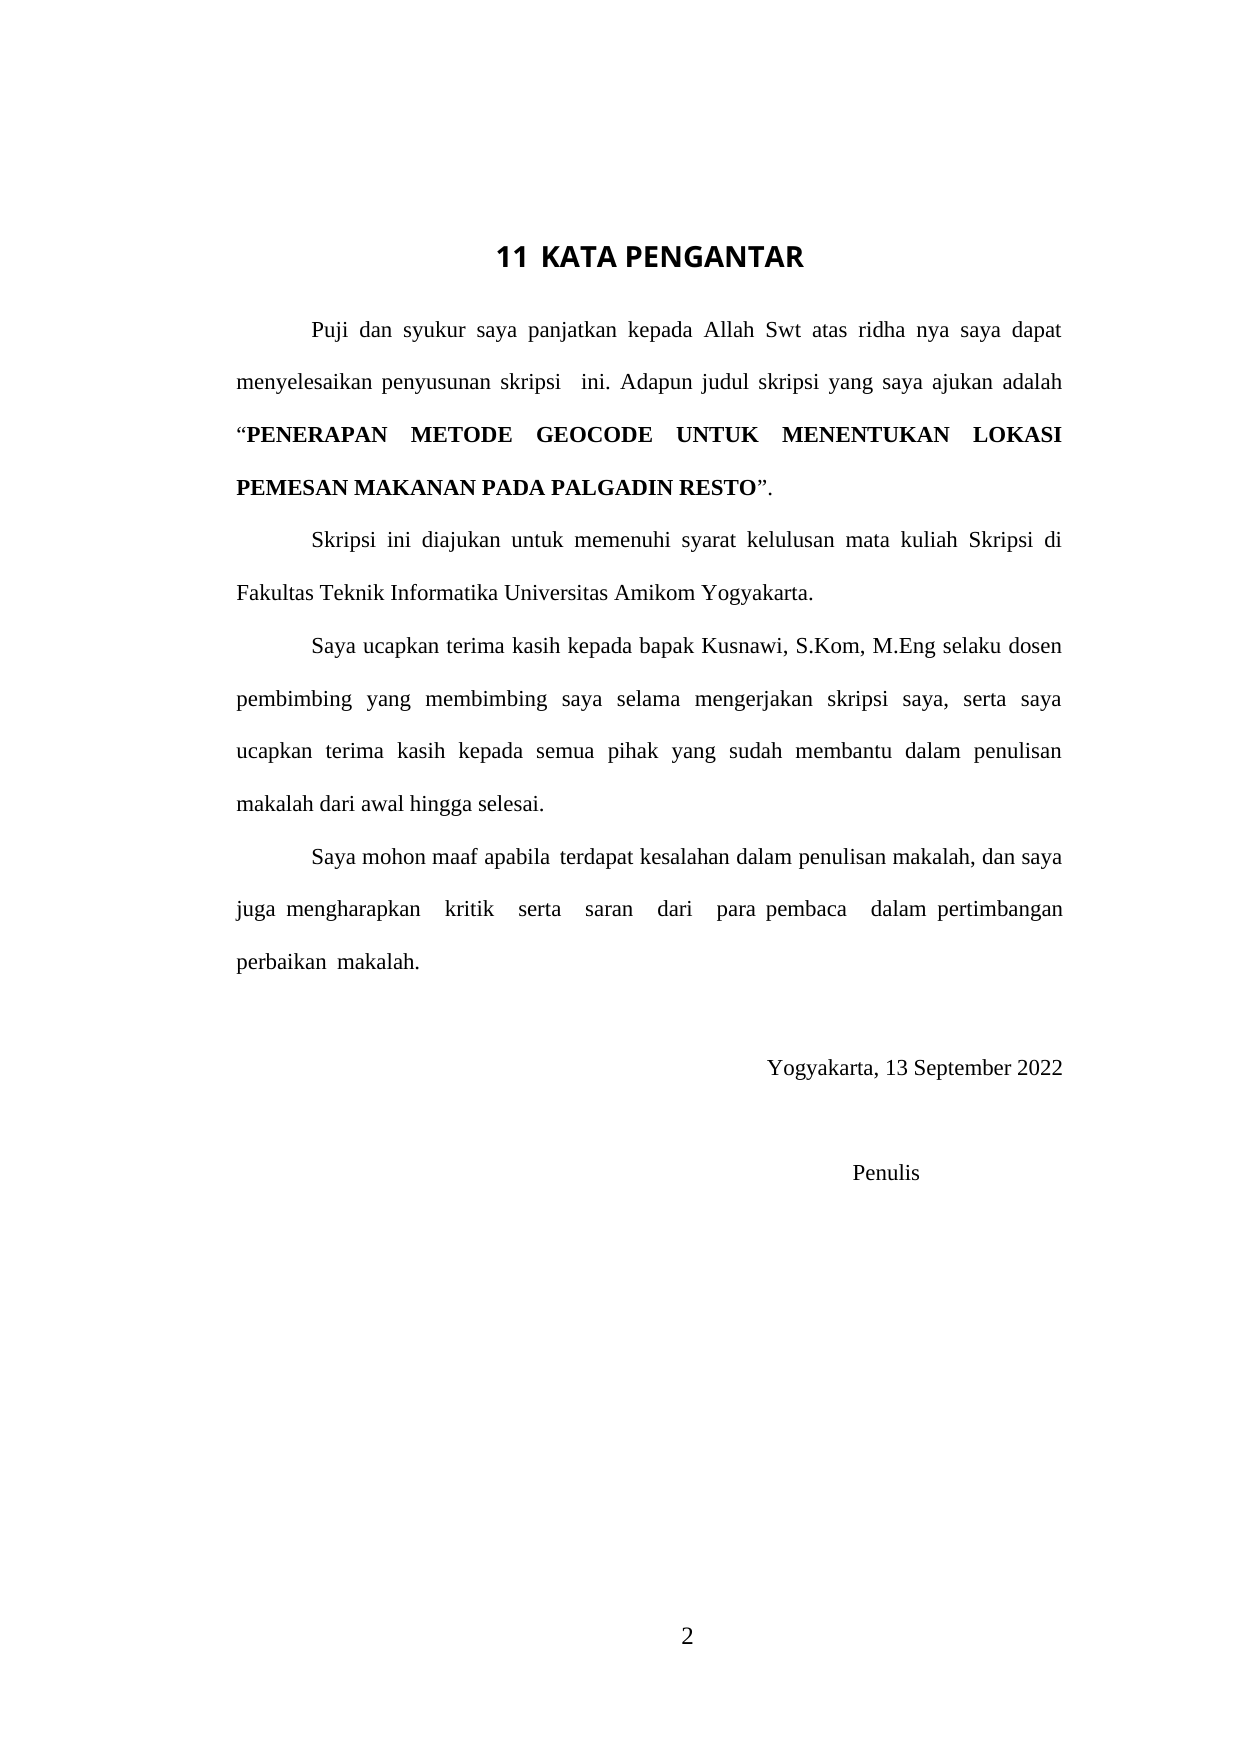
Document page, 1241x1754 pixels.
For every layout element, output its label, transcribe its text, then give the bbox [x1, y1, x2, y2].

text Puji dan syukur saya panjatkan kepada Allah Swt atas ridha nya saya dapat menyelesaikan penyusunan skripsisaini. Adapun judul skripsi yang saya ajukan adalah “PENERAPAN METODE GEOCODE UNTUK MENENTUKAN LOKASI PEMESAN MAKANAN PADA PALGADIN RESTO”. [236, 316, 1063, 500]
text Penulis [236, 1159, 1063, 1185]
text Saya mohon maaf apabilasterdapat kesalahan dalam penulisan makalah, dan saya jugazmengharapkan kritik serta saran dari paraspembaca dalamcpertimbangan perbaikanzmakalah. [236, 843, 1063, 974]
text Skripsi ini diajukan untuk memenuhi syarat kelulusan mata kuliah Skripsi di Fakultas Teknik Informatika Universitas Amikom Yogyakarta. [236, 526, 1063, 606]
text Yogyakarta, 13 September 2022 [236, 1053, 1063, 1080]
text Saya ucapkan terima kasih kepada bapak Kusnawi, S.Kom, M.Eng selaku dosen pembimbing yang membimbing saya selama mengerjakan skripsi saya, serta saya ucapkan terima kasih kepada semua pihak yang sudah membantu dalam penulisan makalah dari awal hingga selesai. [236, 632, 1063, 816]
subtitle KATA PENGANTAR [236, 236, 1063, 276]
